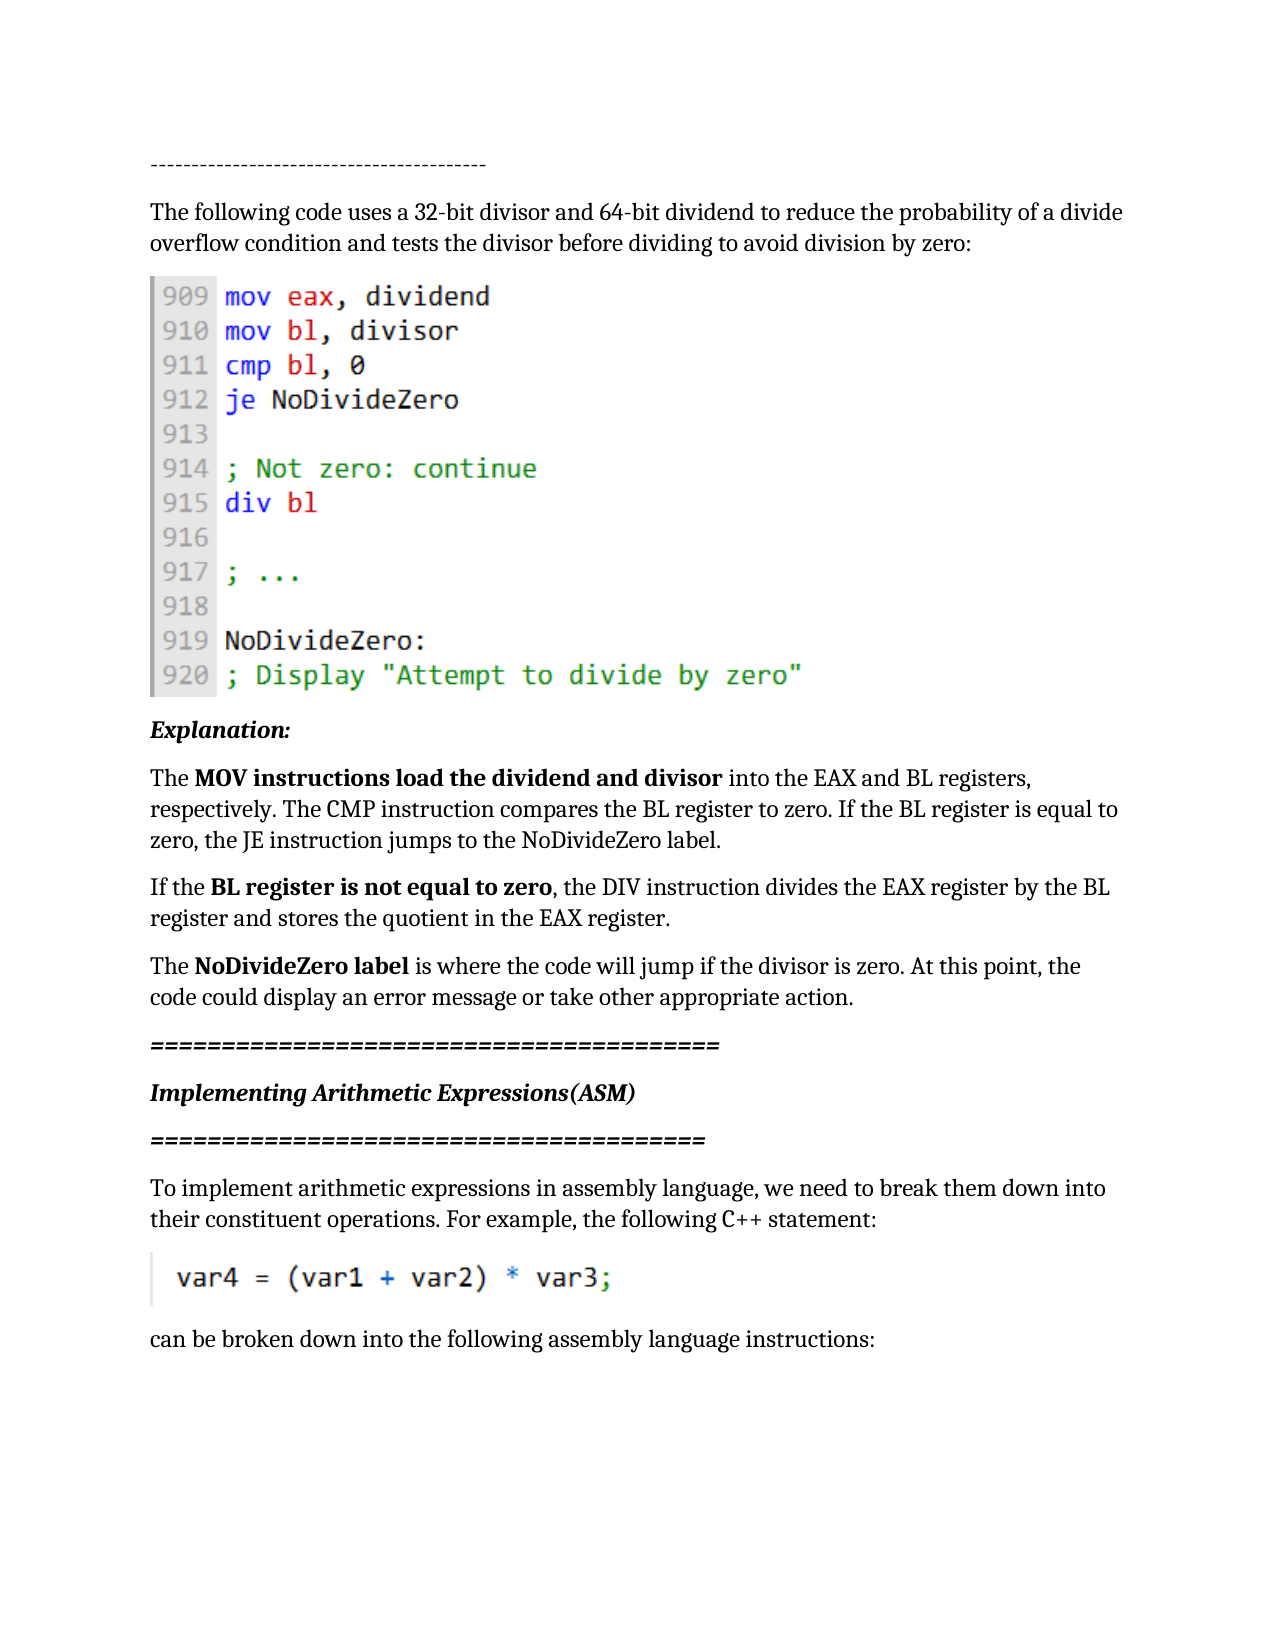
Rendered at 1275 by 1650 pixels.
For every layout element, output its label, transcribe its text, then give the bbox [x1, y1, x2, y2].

text ======================================== [150, 1031, 1125, 1059]
text To implement arithmetic expressions in assembly language, we need to break them down into their constituent operations. For example, the following C++ statement: [150, 1174, 1125, 1234]
text ======================================= [150, 1126, 1125, 1155]
text can be broken down into the following assembly language instructions: [150, 1325, 1125, 1353]
text The following code uses a 32-bit divisor and 64-bit dividend to reduce the probability of a divide overflow condition and tests the divisor before dividing to avoid division by zero: [150, 198, 1125, 257]
text If the BL register is not equal to zero, the DIV instruction divides the EAX register by the BL register and stores the quotient in the EAX register. [150, 873, 1125, 933]
picture [150, 276, 852, 697]
text The MOV instructions load the dividend and divisor into the EAX and BL registers, respectively. The CMP instruction compares the BL register to zero. If the BL register is equal to zero, the JE instruction jumps to the NoDivideZero label. [150, 763, 1125, 854]
text ----------------------------------------- [150, 150, 1125, 179]
text Implementing Arithmetic Expressions(ASM) [150, 1078, 1125, 1107]
text Explanation: [150, 716, 1125, 744]
text The NoDivideZero label is where the code will jump if the divisor is zero. At this point, the code could display an error message or take other appropriate action. [150, 952, 1125, 1012]
picture [150, 1252, 719, 1306]
